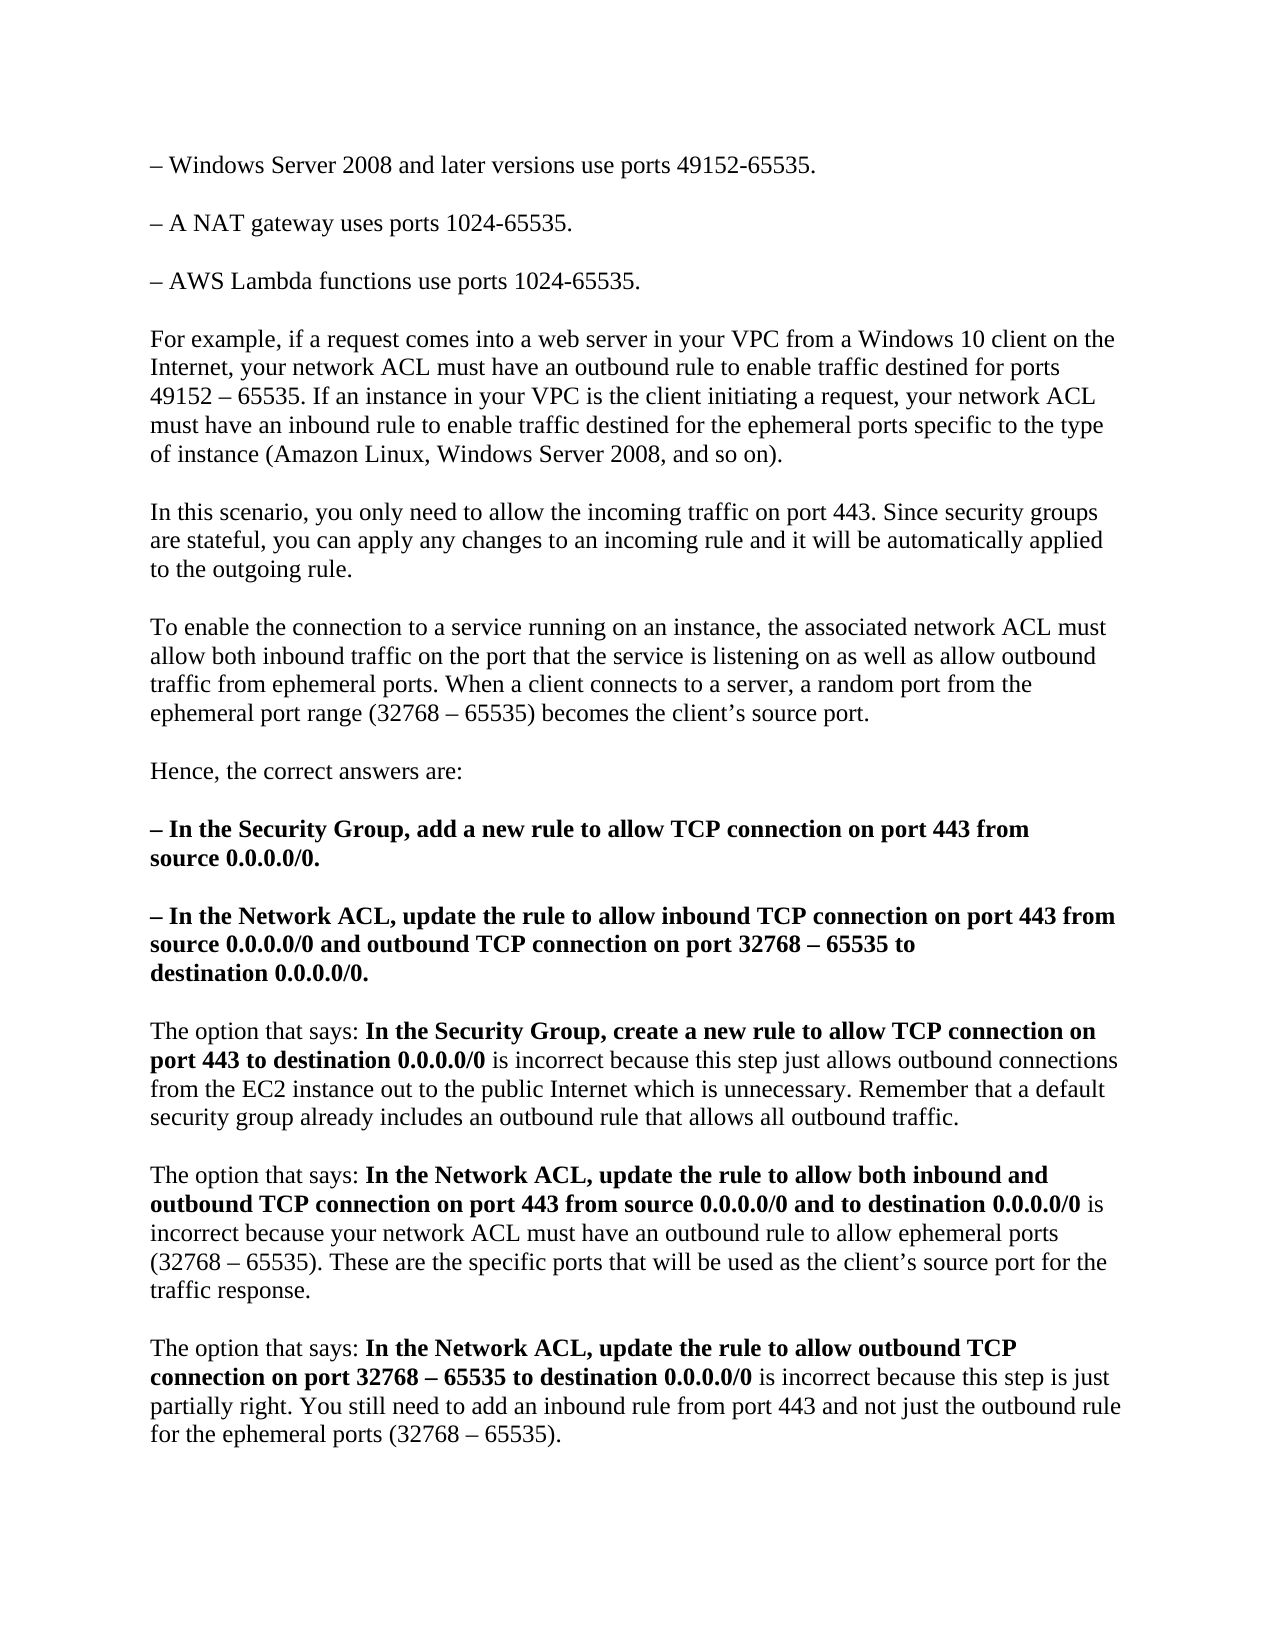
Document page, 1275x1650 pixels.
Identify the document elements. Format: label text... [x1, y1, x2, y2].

text For example, if a request comes into a web server in your VPC from a Windows 10 client on the Internet, your network ACL must have an outbound rule to enable traffic destined for ports 49152 – 65535. If an instance in your VPC is the client initiating a request, your network ACL must have an inbound rule to enable traffic destined for the ephemeral ports specific to the type of instance (Amazon Linux, Windows Server 2008, and so on). [150, 324, 1125, 467]
text Hence, the correct answers are: [150, 756, 1125, 785]
text The option that says: In the Network ACL, update the rule to allow both inbound and outbound TCP connection on port 443 from source 0.0.0.0/0 and to destination 0.0.0.0/0 is incorrect because your network ACL must have an outbound rule to allow ephemeral ports (32768 – 65535). These are the specific ports that will be used as the client’s source port for the traffic response. [150, 1160, 1125, 1304]
text The option that says: In the Security Group, create a new rule to allow TCP connection on port 443 to destination 0.0.0.0/0 is incorrect because this step just allows outbound connections from the EC2 instance out to the public Internet which is unnecessary. Remember that a default security group already includes an outbound rule that allows all outbound traffic. [150, 1016, 1125, 1131]
text To enable the connection to a service running on an instance, the associated network ACL must allow both inbound traffic on the port that the service is listening on as well as allow outbound traffic from ephemeral ports. When a client connects to a server, a random port from the ephemeral port range (32768 – 65535) becomes the client’s source port. [150, 612, 1125, 727]
text – In the Network ACL, update the rule to allow inbound TCP connection on port 443 from source 0.0.0.0/0 and outbound TCP connection on port 32768 – 65535 to destination 0.0.0.0/0. [150, 901, 1125, 987]
text In this scenario, you only need to allow the incoming traffic on port 443. Since security groups are stateful, you can apply any changes to an incoming rule and it will be automatically applied to the outgoing rule. [150, 497, 1125, 583]
text – AWS Lambda functions use ports 1024-65535. [150, 266, 1125, 294]
text – In the Security Group, add a new rule to allow TCP connection on port 443 from source 0.0.0.0/0. [150, 814, 1125, 872]
text The option that says: In the Network ACL, update the rule to allow outbound TCP connection on port 32768 – 65535 to destination 0.0.0.0/0 is incorrect because this step is just partially right. You still need to add an inbound rule from port 443 and not just the outbound rule for the ephemeral ports (32768 – 65535). [150, 1333, 1125, 1448]
text – A NAT gateway uses ports 1024-65535. [150, 208, 1125, 237]
text – Windows Server 2008 and later versions use ports 49152-65535. [150, 150, 1125, 179]
